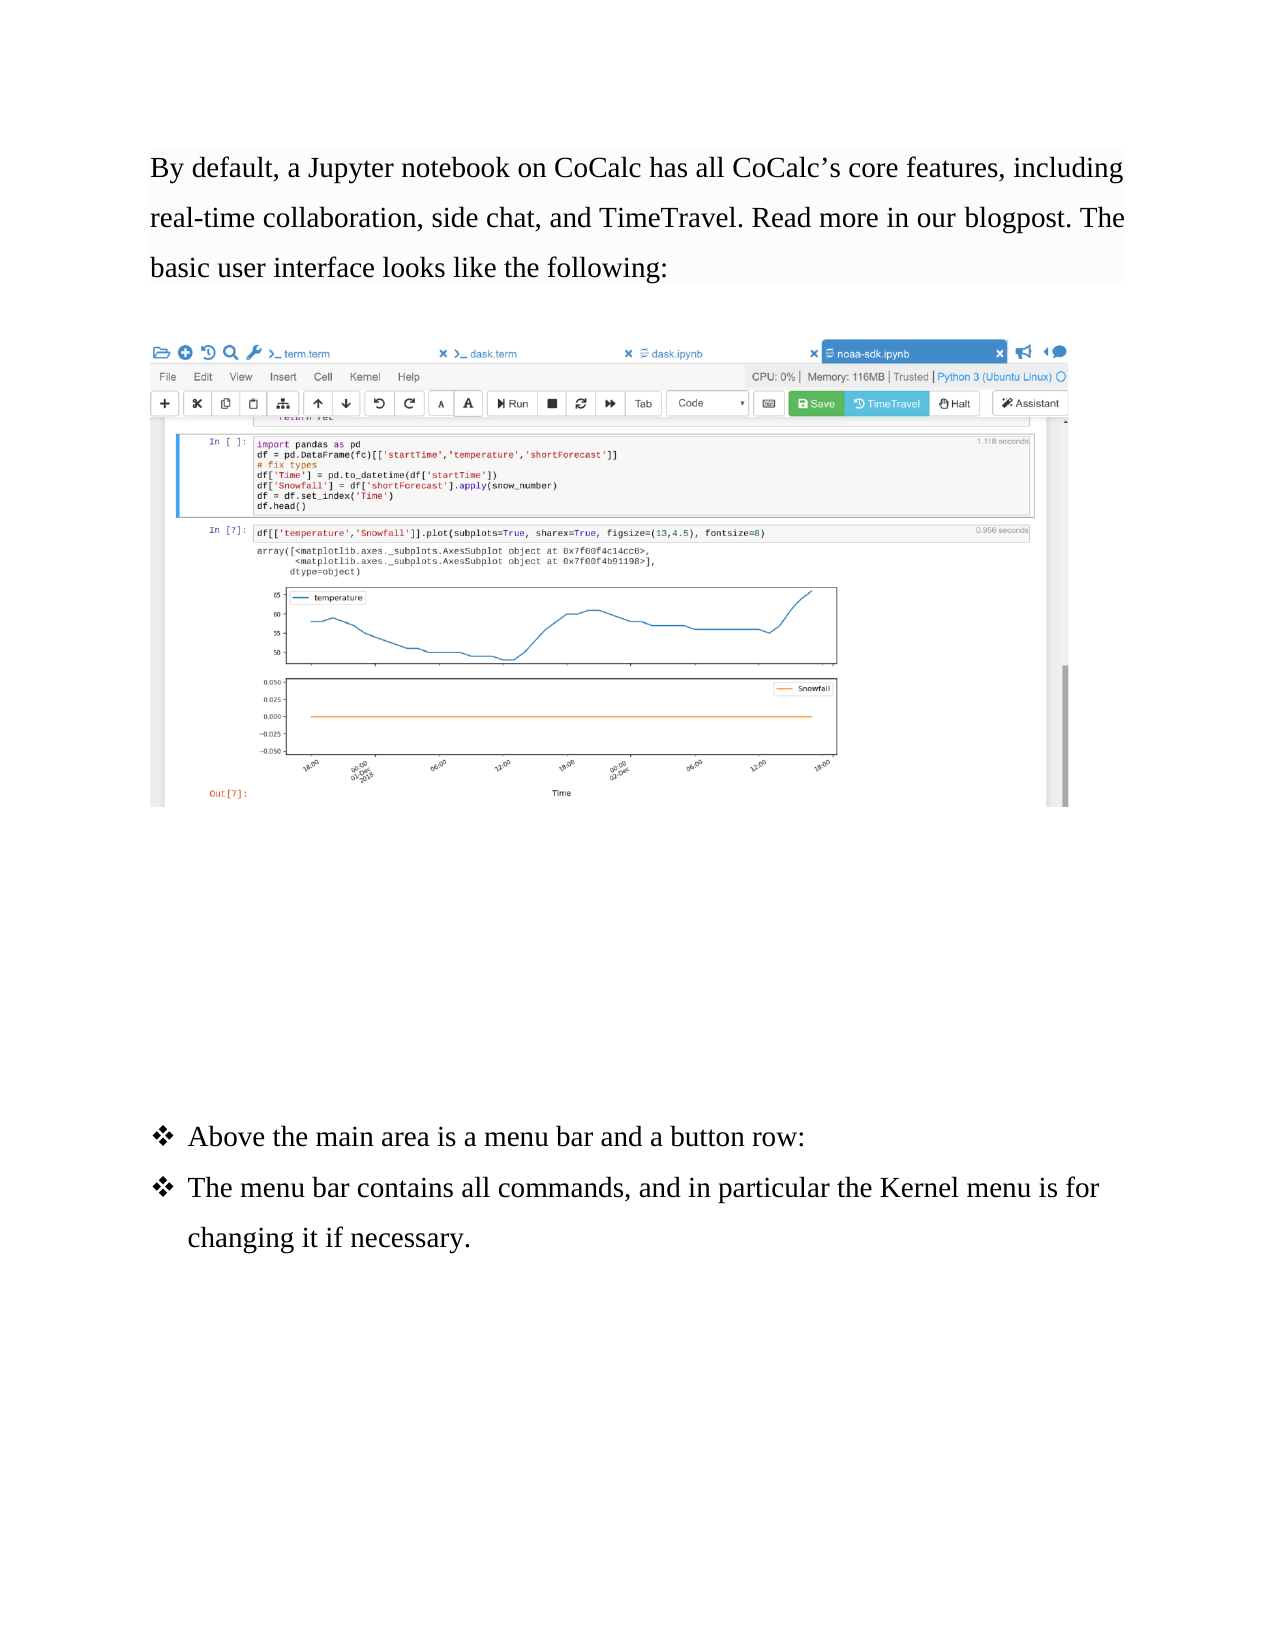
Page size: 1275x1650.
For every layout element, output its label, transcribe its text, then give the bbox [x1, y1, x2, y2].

picture [150, 338, 1069, 807]
list Above the main area is a menu bar and a button row: [150, 1119, 1125, 1153]
list The menu bar contains all commands, and in particular the Kernel menu is for changing it if necessary. [150, 1170, 1125, 1254]
text By default, a Jupyter notebook on CoCalc has all CoCalc’s core features, including real-time collaboration, side chat, and TimeTravel. Read more in our blogpost. The basic user interface looks like the following: [150, 150, 1125, 284]
